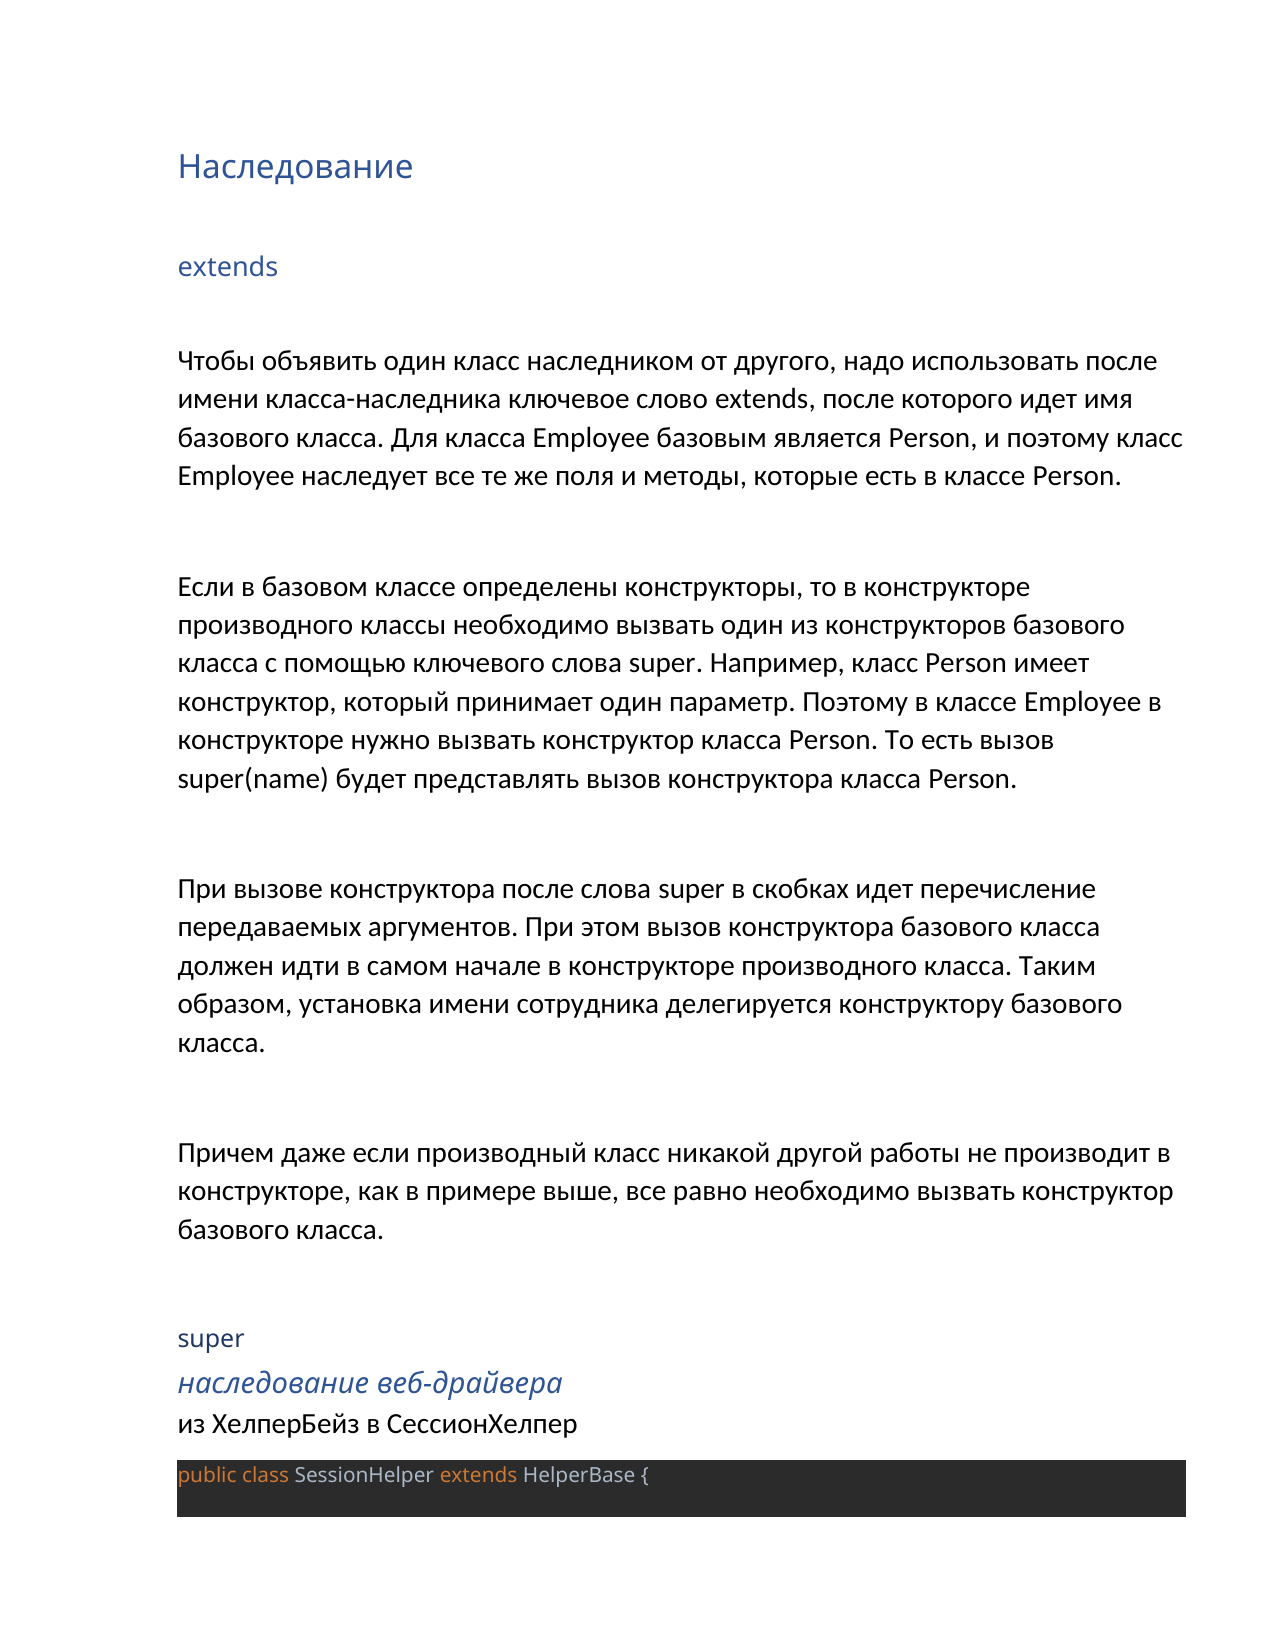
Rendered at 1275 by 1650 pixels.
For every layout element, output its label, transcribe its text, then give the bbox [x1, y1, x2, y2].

text Чтобы объявить один класс наследником от другого, надо использовать после имени класса-наследника ключевое слово extends, после которого идет имя базового класса. Для класса Employee базовым является Person, и поэтому класс Employee наследует все те же поля и методы, которые есть в классе Person. [177, 342, 1186, 493]
text Если в базовом классе определены конструкторы, то в конструкторе производного классы необходимо вызвать один из конструкторов базового класса с помощью ключевого слова super. Например, класс Person имеет конструктор, который принимает один параметр. Поэтому в классе Employee в конструкторе нужно вызвать конструктор класса Person. То есть вызов super(name) будет представлять вызов конструктора класса Person. [177, 568, 1186, 795]
subtitle super [177, 1321, 1186, 1355]
subtitle наследование веб-драйвера [177, 1362, 1186, 1402]
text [177, 1460, 1186, 1517]
text При вызове конструктора после слова super в скобках идет перечисление передаваемых аргументов. При этом вызов конструктора базового класса должен идти в самом начале в конструкторе производного класса. Таким образом, установка имени сотрудника делегируется конструктору базового класса. [177, 870, 1186, 1059]
subtitle extends [177, 247, 1186, 284]
text Причем даже если производный класс никакой другой работы не производит в конструкторе, как в примере выше, все равно необходимо вызвать конструктор базового класса. [177, 1134, 1186, 1246]
subtitle Наследование [177, 143, 1186, 188]
text из ХелперБейз в СессионХелпер [177, 1405, 1186, 1440]
